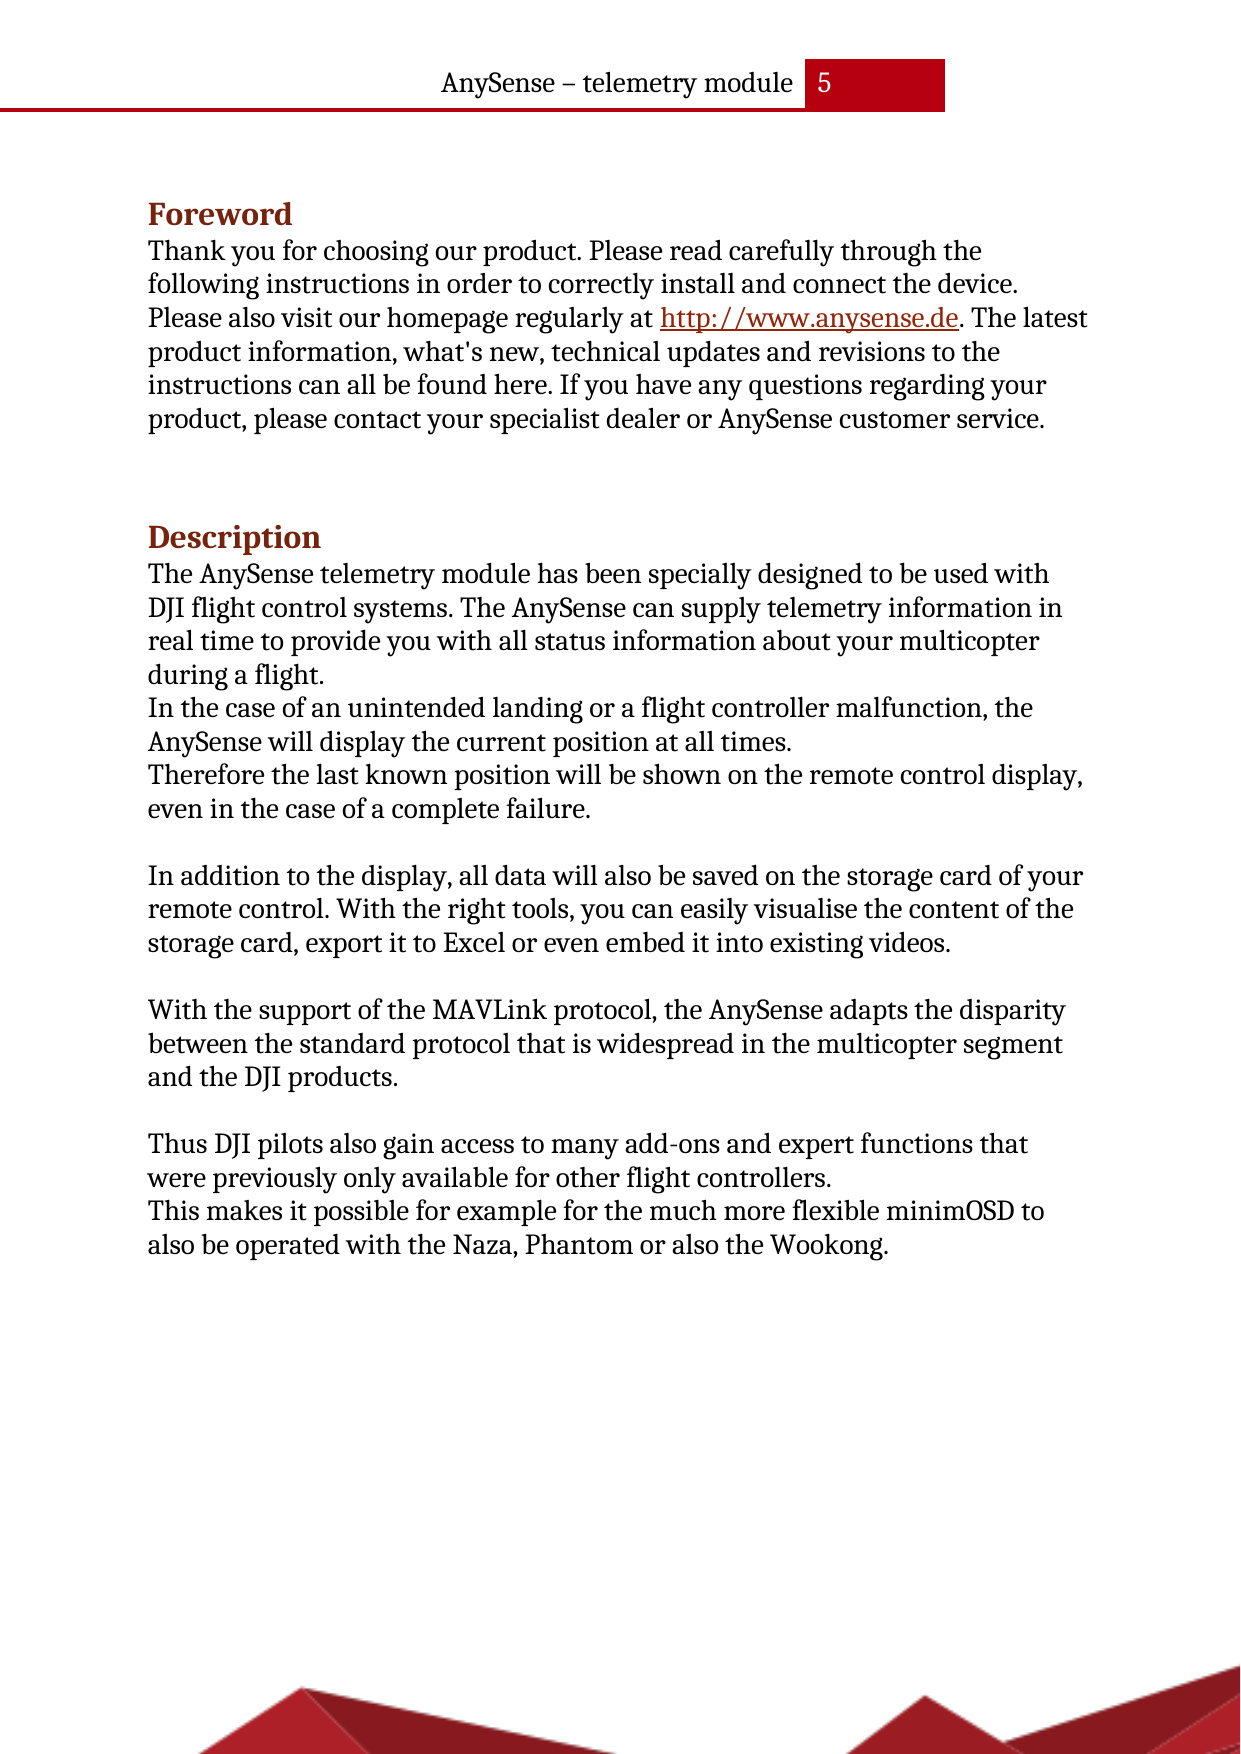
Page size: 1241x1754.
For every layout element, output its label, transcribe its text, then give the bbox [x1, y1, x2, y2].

text Thus DJI pilots also gain access to many add-ons and expert functions that were previously only available for other flight controllers. [148, 1127, 1093, 1194]
text In addition to the display, all data will also be saved on the storage card of your remote control. With the right tools, you can easily visualise the content of the storage card, export it to Excel or even embed it into existing videos. [148, 859, 1093, 960]
text This makes it possible for example for the much more flexible minimOSD to also be operated with the Naza, Phantom or also the Wookong. [148, 1194, 1093, 1262]
subtitle Foreword [148, 196, 1093, 234]
text Thank you for choosing our product. Please read carefully through the following instructions in order to correctly install and connect the device. Please also visit our homepage regularly at http://www.anysense.de. The latest product information, what's new, technical updates and revisions to the instructions can all be found here. If you have any questions regarding your product, please contact your specialist dealer or AnySense customer service. [148, 234, 1093, 435]
text Therefore the last known position will be shown on the remote control display, even in the case of a complete failure. [148, 758, 1093, 826]
text The AnySense telemetry module has been specially designed to be used with DJI flight control systems. The AnySense can supply telemetry information in real time to provide you with all status information about your multicopter during a flight. [148, 557, 1093, 691]
text With the support of the MAVLink protocol, the AnySense adapts the disparity between the standard protocol that is widespread in the multicopter segment and the DJI products. [148, 993, 1093, 1094]
subtitle Description [148, 519, 1093, 557]
picture [126, 1638, 1241, 1754]
text In the case of an unintended landing or a flight controller malfunction, the AnySense will display the current position at all times. [148, 691, 1093, 758]
